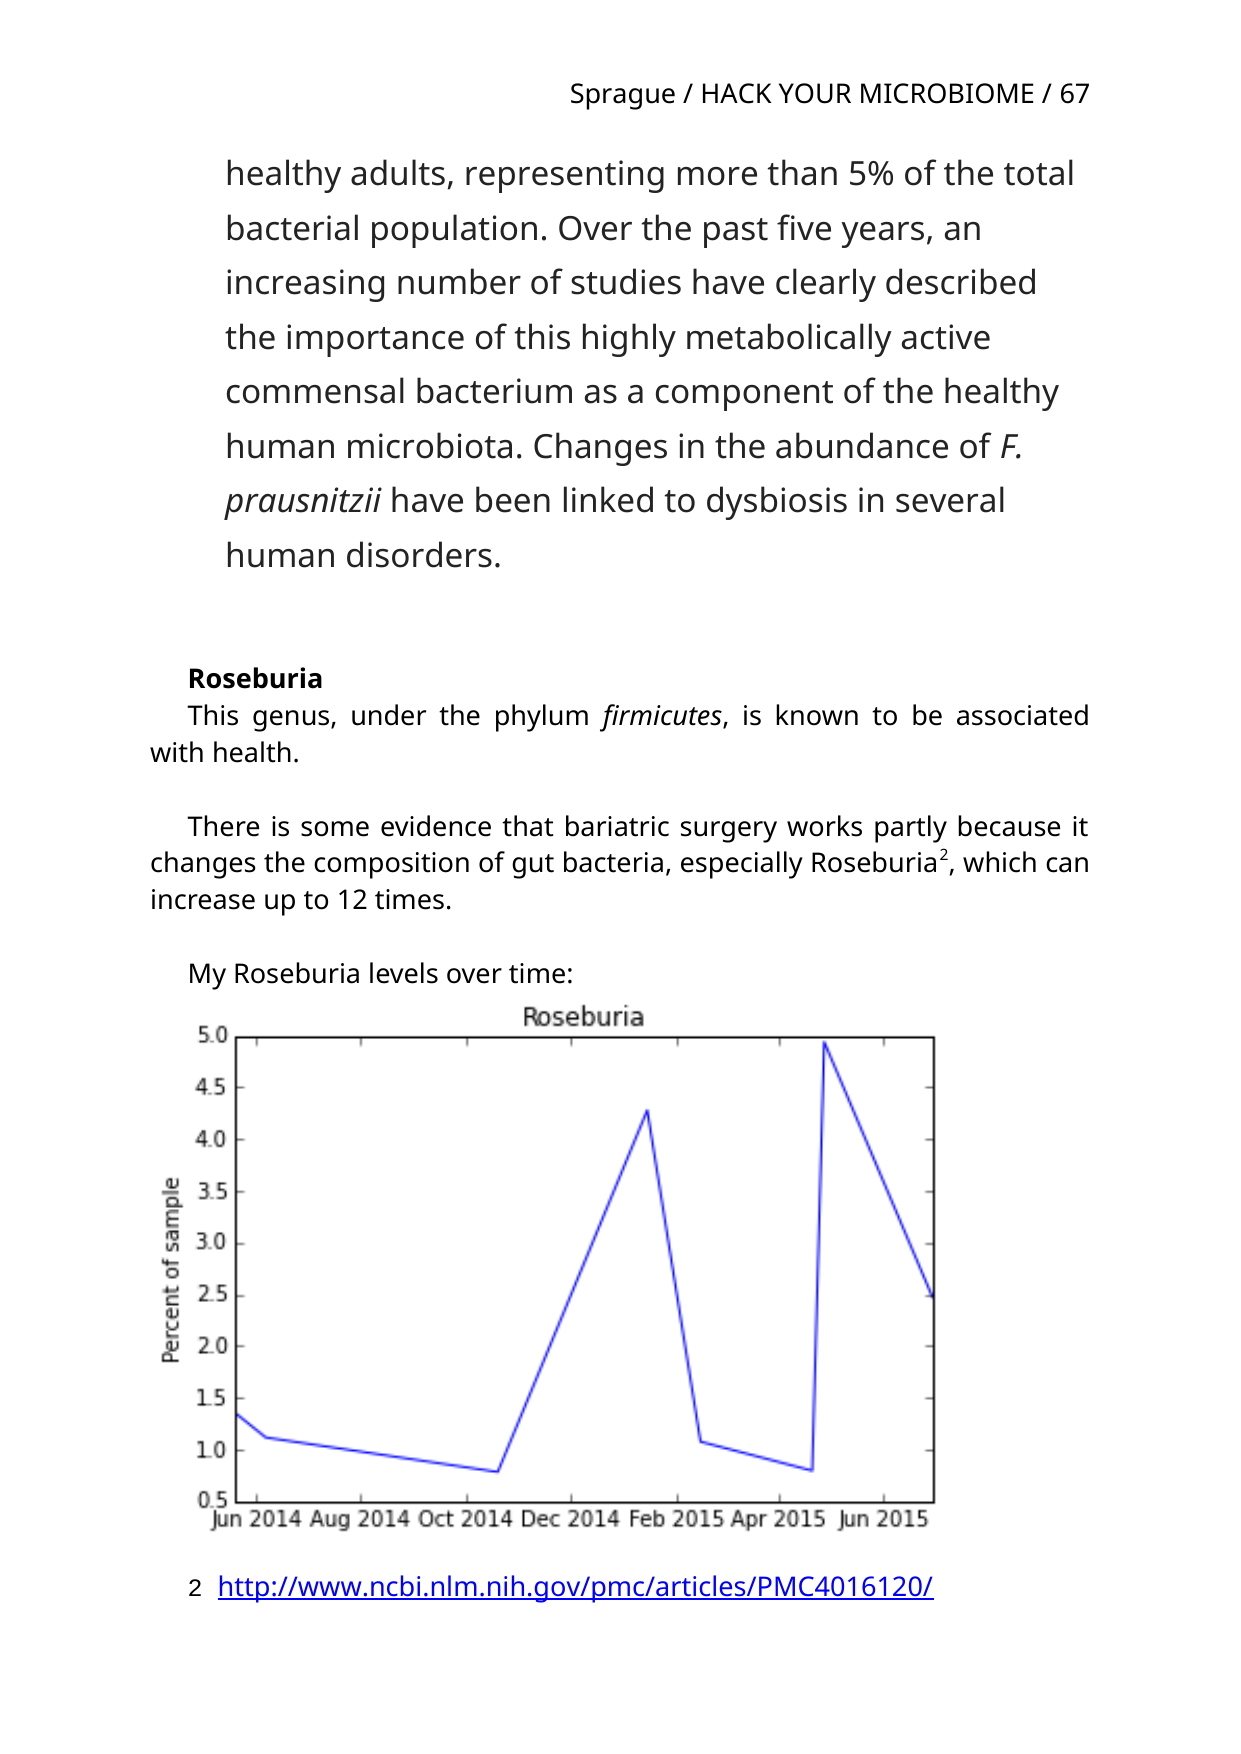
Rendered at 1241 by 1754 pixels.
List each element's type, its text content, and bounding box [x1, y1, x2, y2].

text My Roseburia levels over time: [150, 954, 1090, 991]
text Roseburia [150, 659, 1090, 696]
picture [150, 991, 948, 1546]
text This genus, under the phylum firmicutes, is known to be associated with health. [150, 696, 1090, 770]
text There is some evidence that bariatric surgery works partly because it changes the composition of gut bacteria, especially Roseburia, which can increase up to 12 times. [150, 807, 1090, 918]
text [225, 150, 1090, 577]
